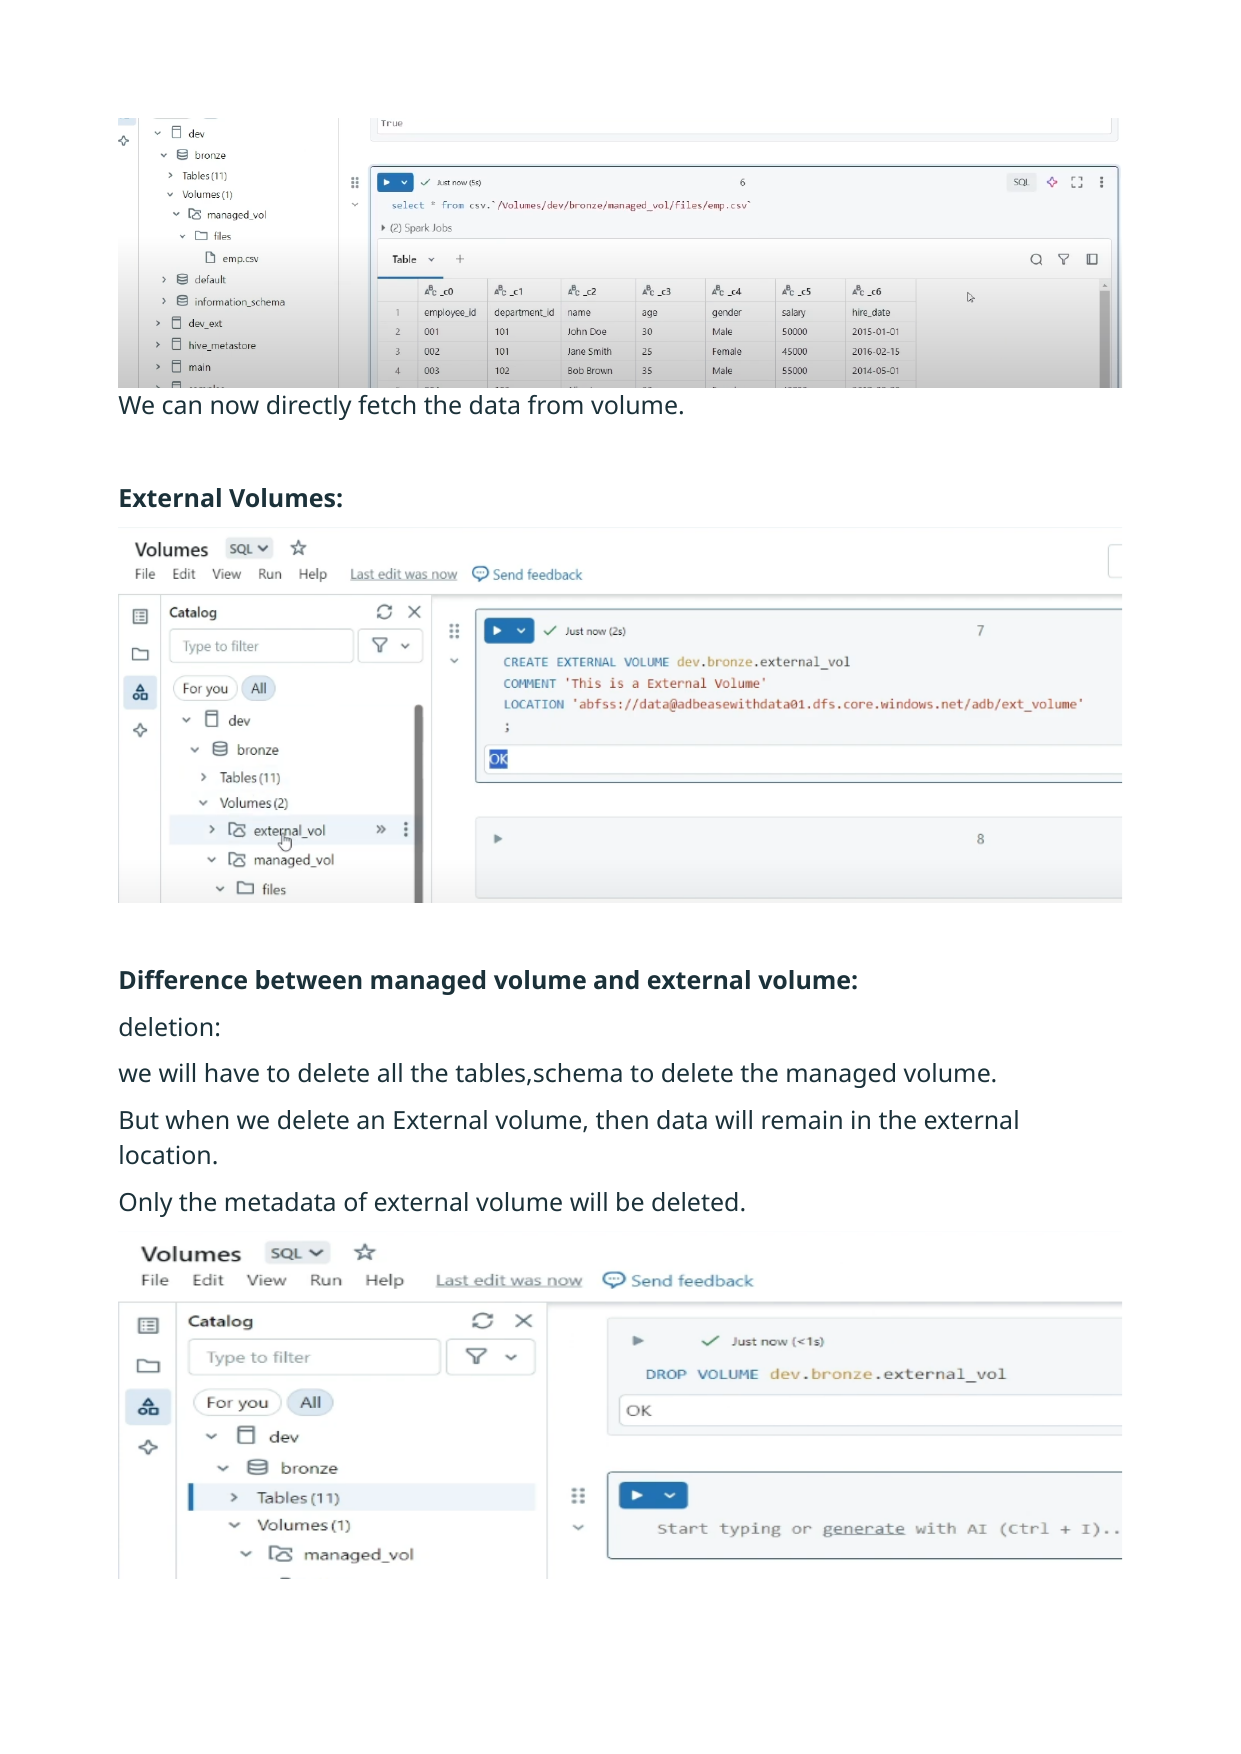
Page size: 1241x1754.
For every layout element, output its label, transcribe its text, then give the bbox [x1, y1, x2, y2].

picture [118, 1231, 1123, 1579]
text Difference between managed volume and external volume: [118, 962, 1122, 996]
text We can now directly fetch the data from volume. [118, 388, 1122, 421]
picture [118, 118, 1123, 388]
text Only the metadata of external volume will be deleted. [118, 1184, 1122, 1218]
picture [118, 527, 1123, 903]
text External Volumes: [118, 481, 1122, 515]
text But when we delete an External volume, then data will remain in the external location. [118, 1103, 1122, 1171]
text deletion: [118, 1009, 1122, 1043]
text we will have to delete all the tables,schema to delete the managed volume. [118, 1056, 1122, 1090]
